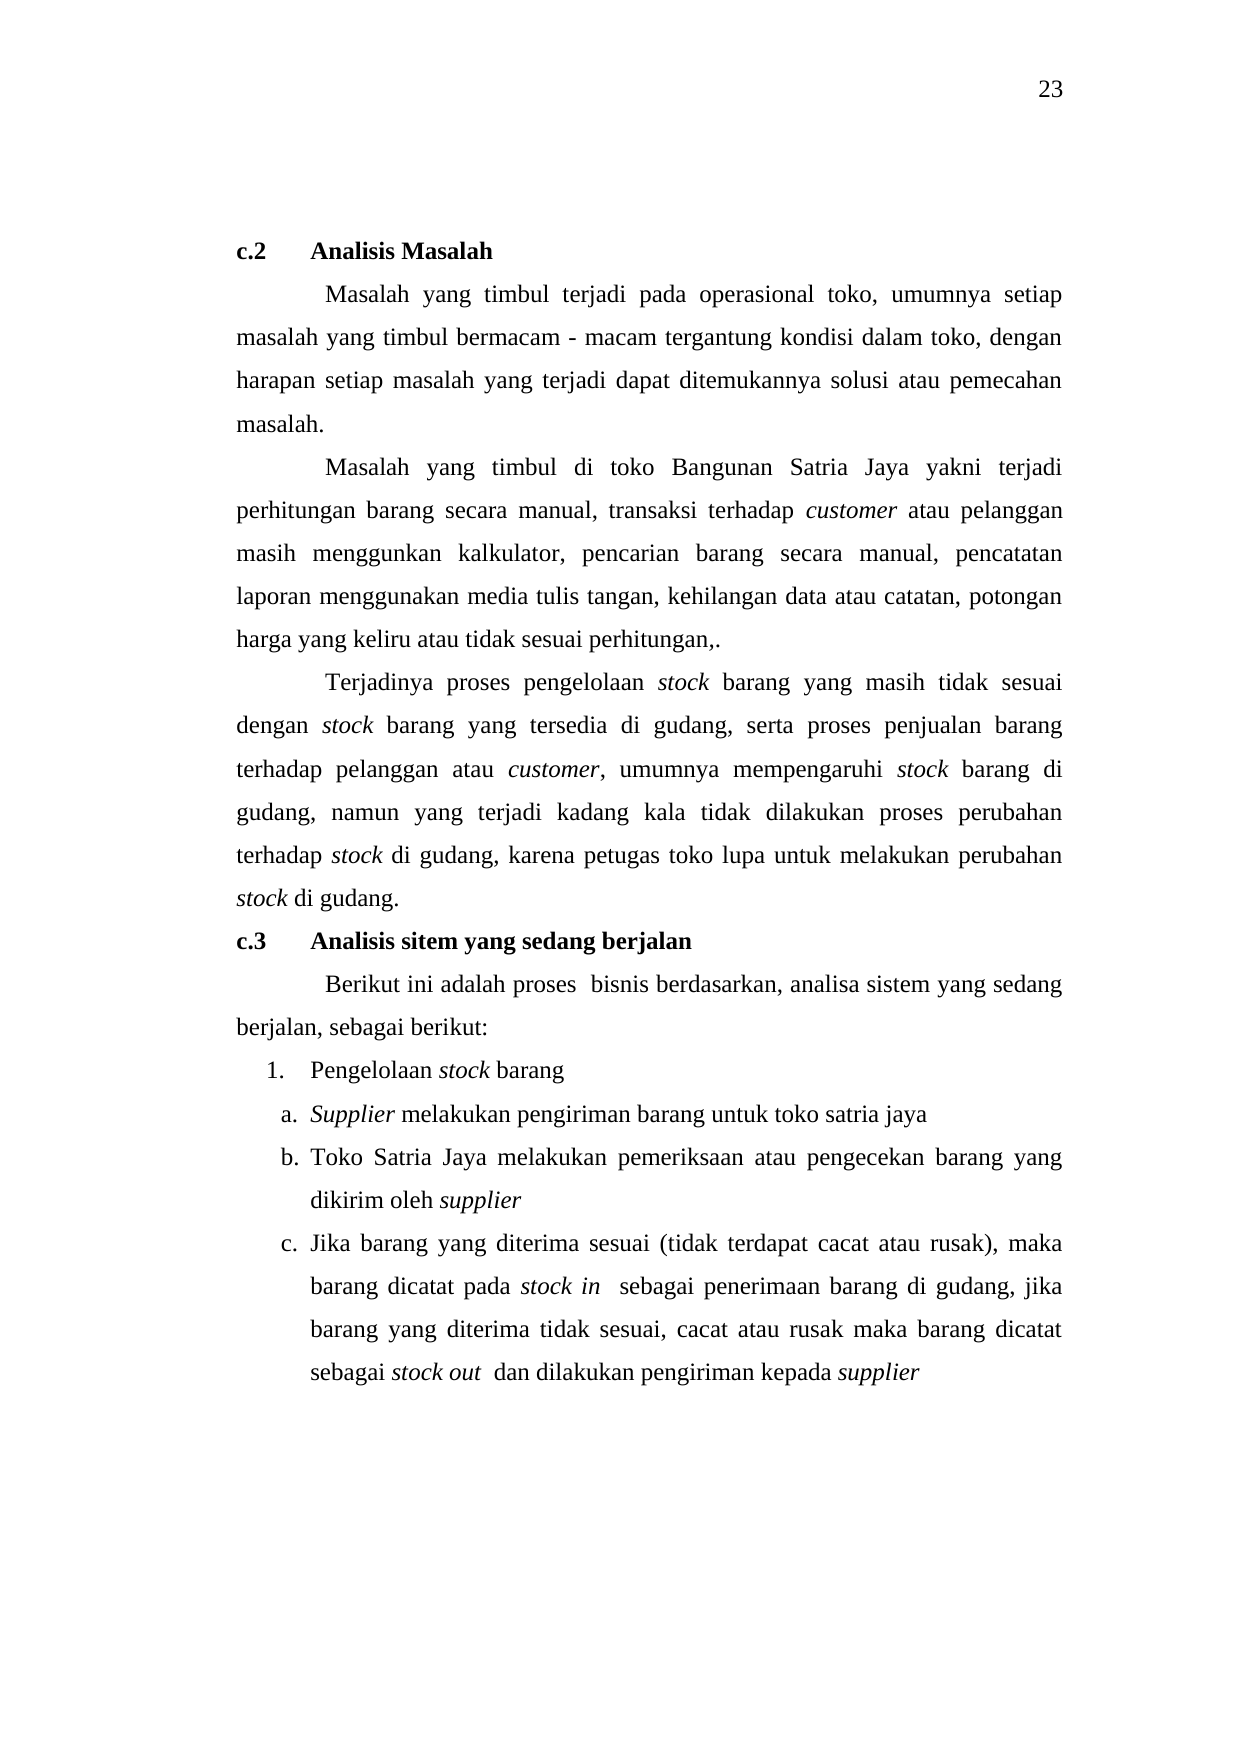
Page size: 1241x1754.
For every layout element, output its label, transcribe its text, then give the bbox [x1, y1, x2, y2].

text Masalah yang timbul terjadi pada operasional toko, umumnya setiap masalah yang timbul bermacam - macam tergantung kondisi dalam toko, dengan harapan setiap masalah yang terjadi dapat ditemukannya solusi atau pemecahan masalah. [236, 279, 1063, 437]
list Supplier melakukan pengiriman barang untuk toko satria jaya [281, 1099, 1063, 1127]
subtitle Analisis Masalah [236, 236, 1063, 265]
text Terjadinya proses pengelolaan stock barang yang masih tidak sesuai dengan stock barang yang tersedia di gudang, serta proses penjualan barang terhadap pelanggan atau customer, umumnya mempengaruhi stock barang di gudang, namun yang terjadi kadang kala tidak dilakukan proses perubahan terhadap stock di gudang, karena petugas toko lupa untuk melakukan perubahan stock di gudang. [236, 667, 1063, 912]
list Pengelolaan stock barang [266, 1056, 1063, 1084]
subtitle Analisis sitem yang sedang berjalan [236, 926, 1063, 955]
text Masalah yang timbul di toko Bangunan Satria Jaya yakni terjadi perhitungan barang secara manual, transaksi terhadap customer atau pelanggan masih menggunkan kalkulator, pencarian barang secara manual, pencatatan laporan menggunakan media tulis tangan, kehilangan data atau catatan, potongan harga yang keliru atau tidak sesuai perhitungan,. [236, 452, 1063, 653]
list Jika barang yang diterima sesuai (tidak terdapat cacat atau rusak), maka barang dicatat pada stock in sebagai penerimaan barang di gudang, jika barang yang diterima tidak sesuai, cacat atau rusak maka barang dicatat sebagai stock out dan dilakukan pengiriman kepada supplier [281, 1228, 1063, 1386]
text Berikut ini adalah proses bisnis berdasarkan, analisa sistem yang sedang berjalan, sebagai berikut: [236, 969, 1063, 1041]
list Toko Satria Jaya melakukan pemeriksaan atau pengecekan barang yang dikirim oleh supplier [281, 1142, 1063, 1214]
